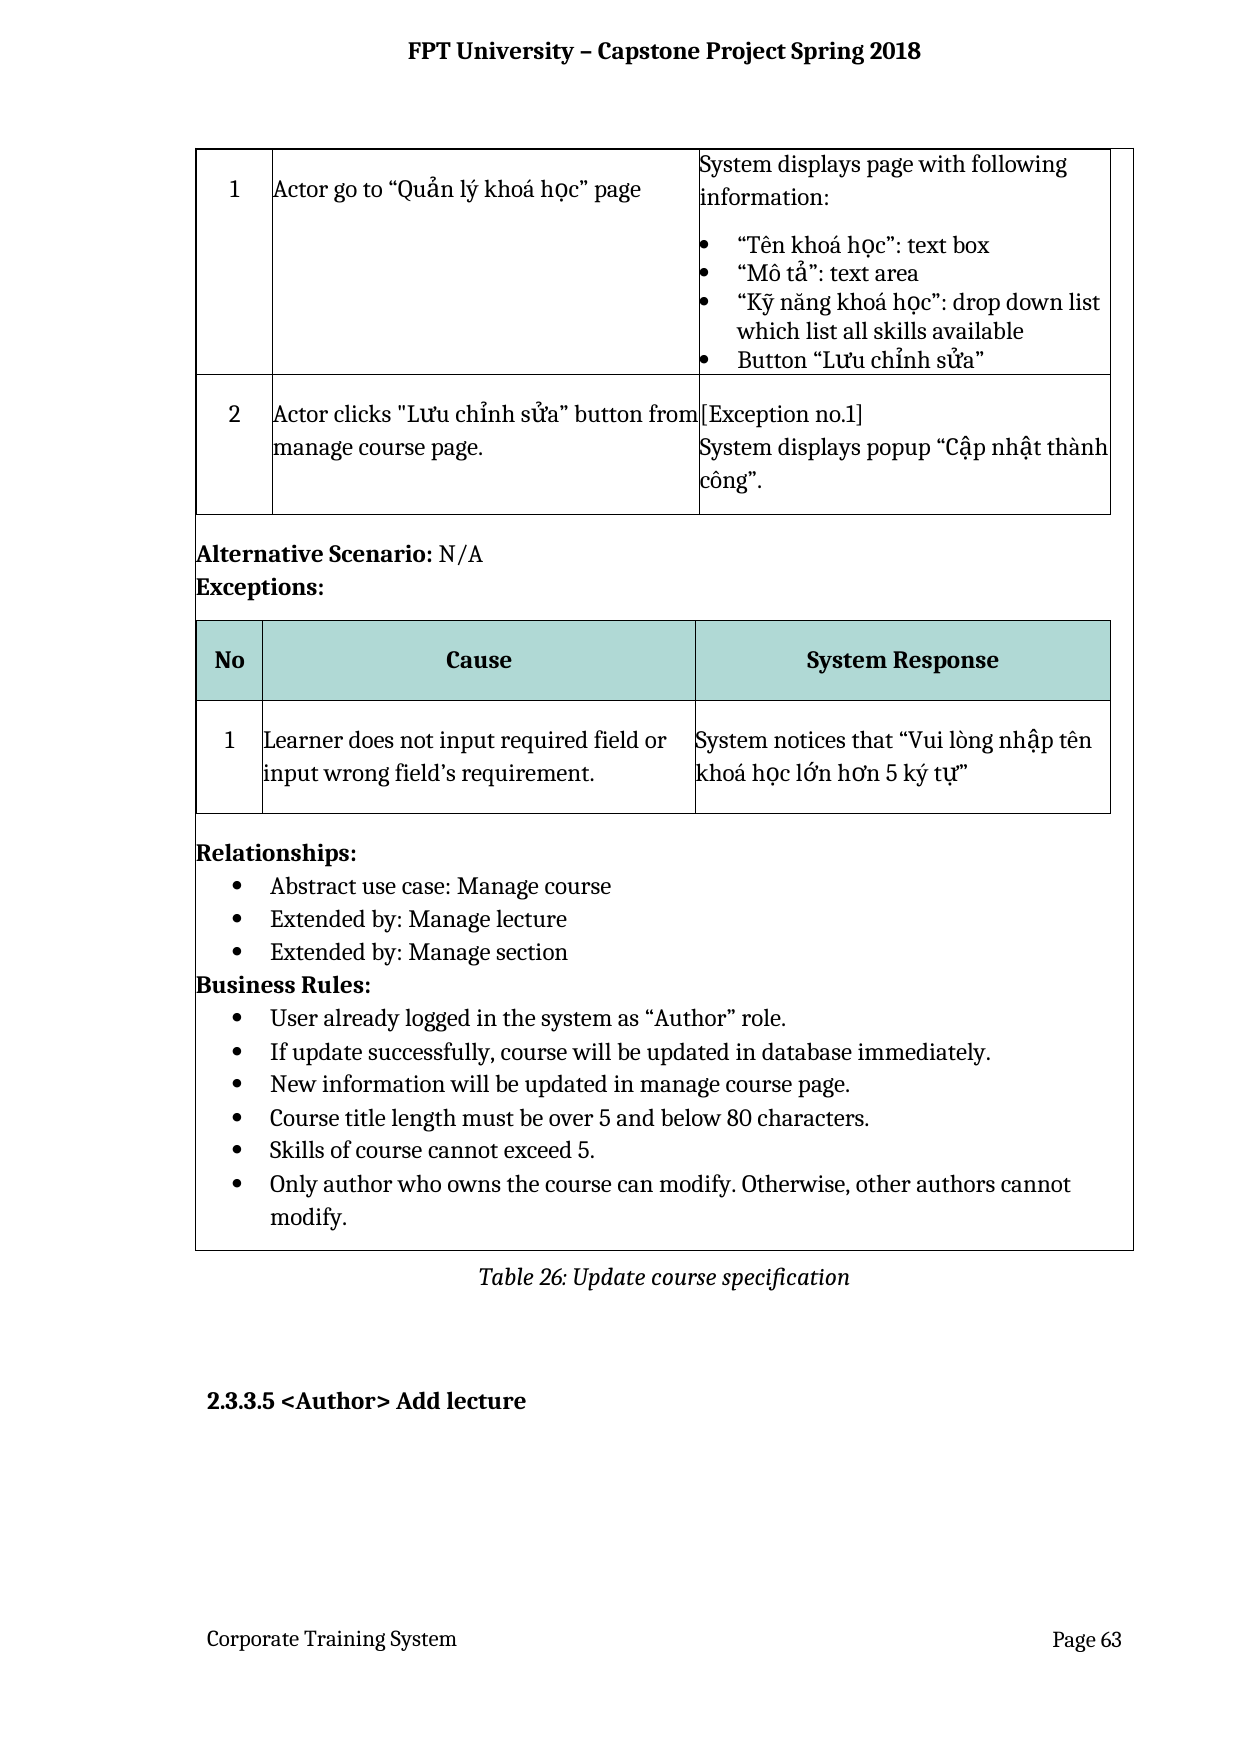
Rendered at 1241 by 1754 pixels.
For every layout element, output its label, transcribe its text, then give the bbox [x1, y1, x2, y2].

text 2.3.3.5 <Author> Add lecture [207, 1387, 1122, 1416]
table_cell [196, 149, 1133, 1250]
